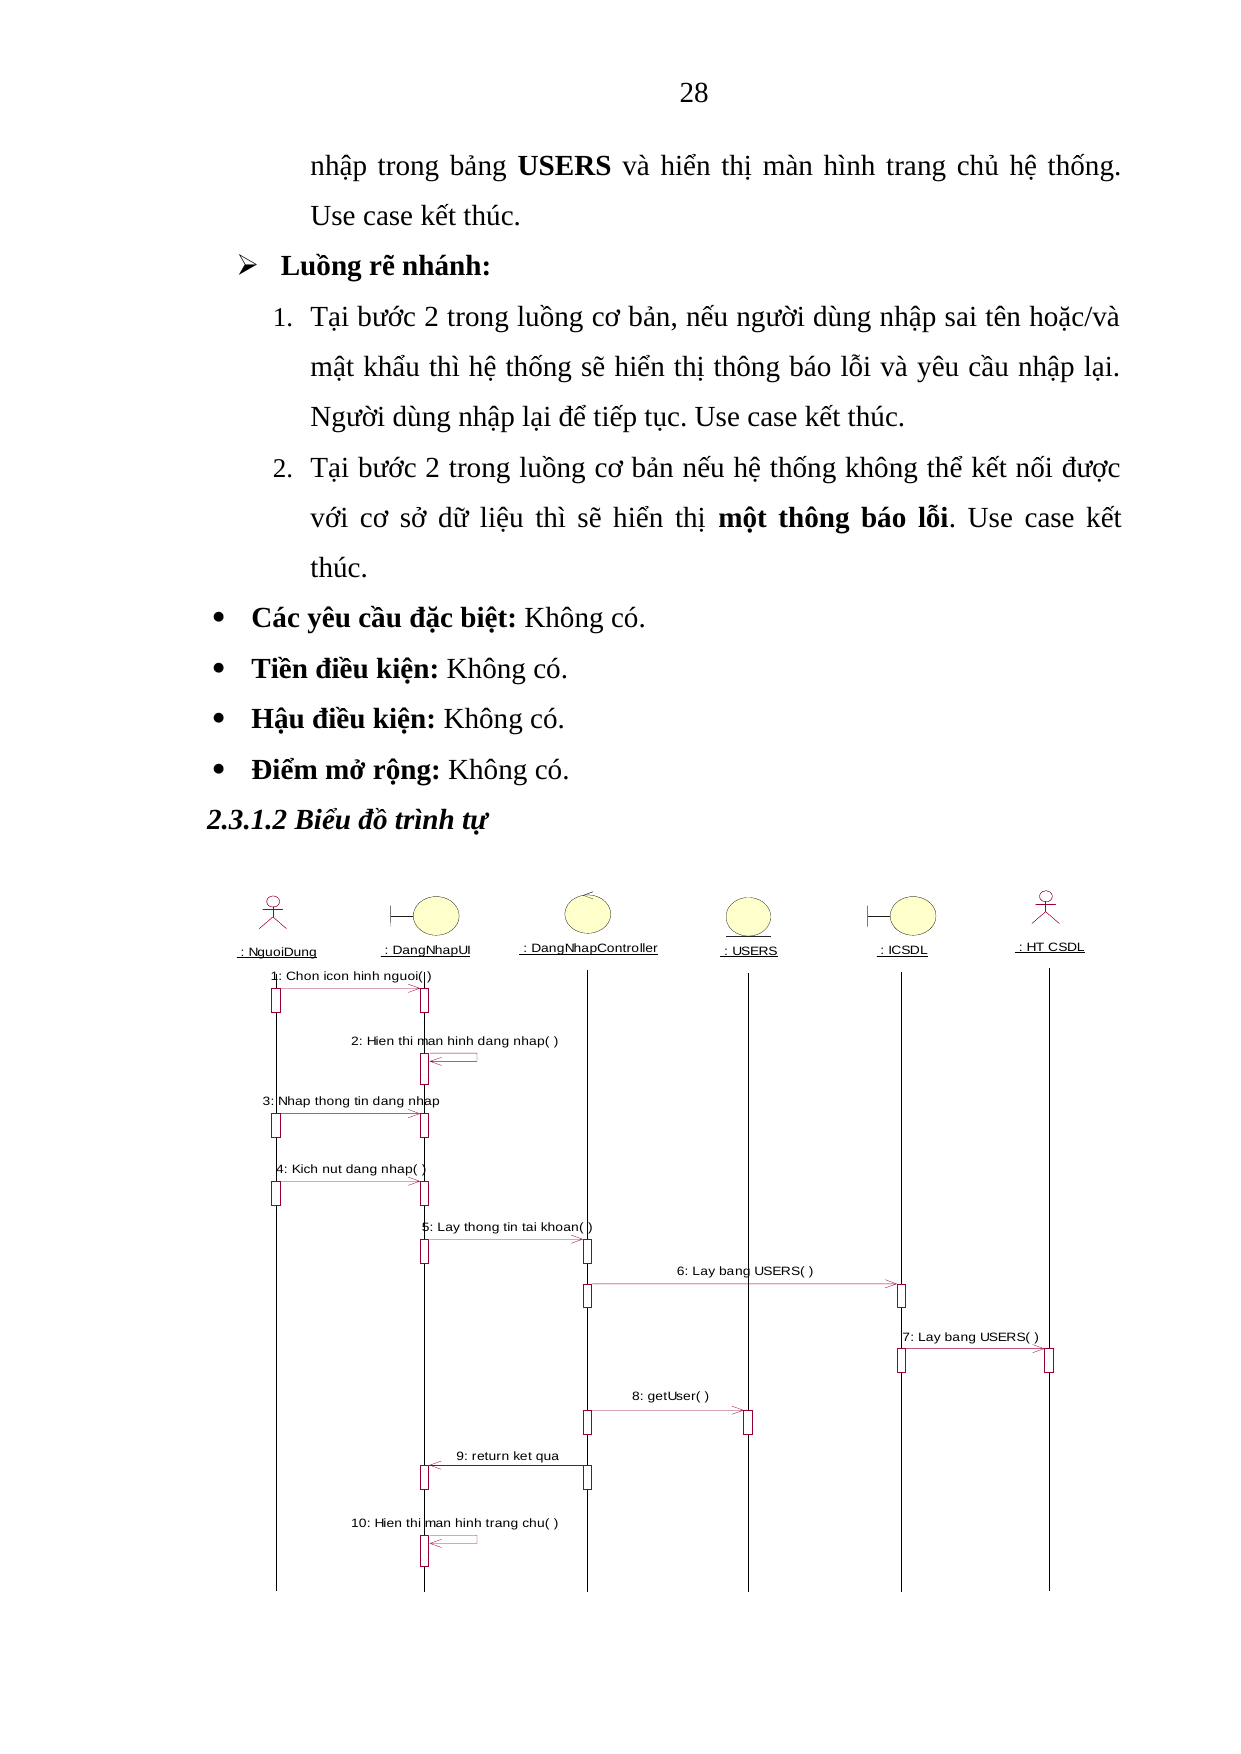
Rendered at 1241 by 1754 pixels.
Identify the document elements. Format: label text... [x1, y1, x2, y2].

list Tại bước 2 trong luồng cơ bản, nếu người dùng nhập sai tên hoặc/và mật khẩu thì hệ thống sẽ hiển thị thông báo lỗi và yêu cầu nhập lại. Người dùng nhập lại để tiếp tục. Use case kết thúc. [273, 299, 1122, 433]
subtitle 2.3.1.2 Biểu đồ trình tự [207, 802, 1122, 836]
list Điểm mở rộng: Không có. [214, 752, 1122, 786]
list Tại bước 2 trong luồng cơ bản nếu hệ thống không thể kết nối được với cơ sở dữ liệu thì sẽ hiển thị một thông báo lỗi. Use case kết thúc. [273, 450, 1122, 584]
list Luồng rẽ nhánh: [236, 248, 1122, 282]
list Tiền điều kiện: Không có. [214, 651, 1122, 685]
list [273, 148, 1122, 232]
list Các yêu cầu đặc biệt: Không có. [214, 601, 1122, 634]
list Hậu điều kiện: Không có. [214, 701, 1122, 735]
